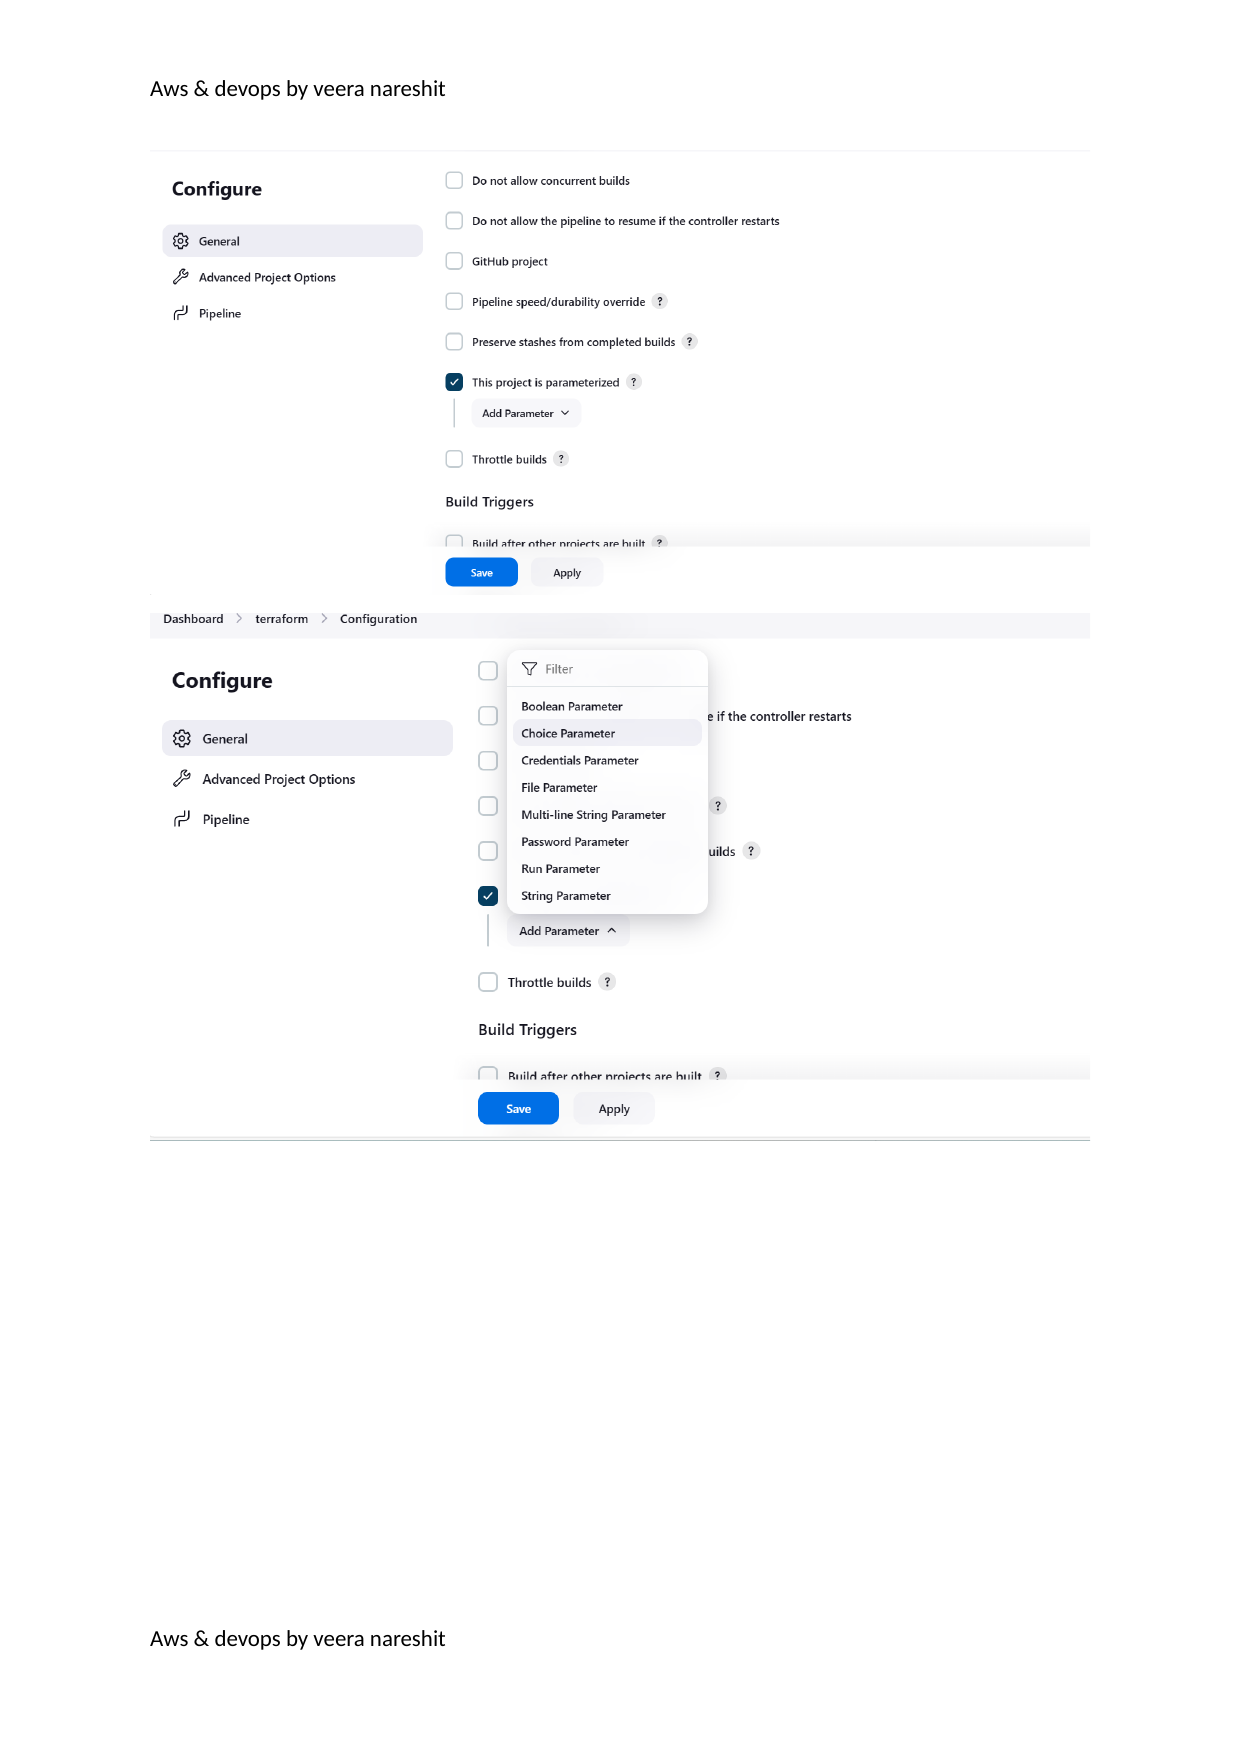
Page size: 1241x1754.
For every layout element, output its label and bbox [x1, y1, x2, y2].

picture [150, 613, 1091, 1141]
picture [150, 150, 1091, 595]
